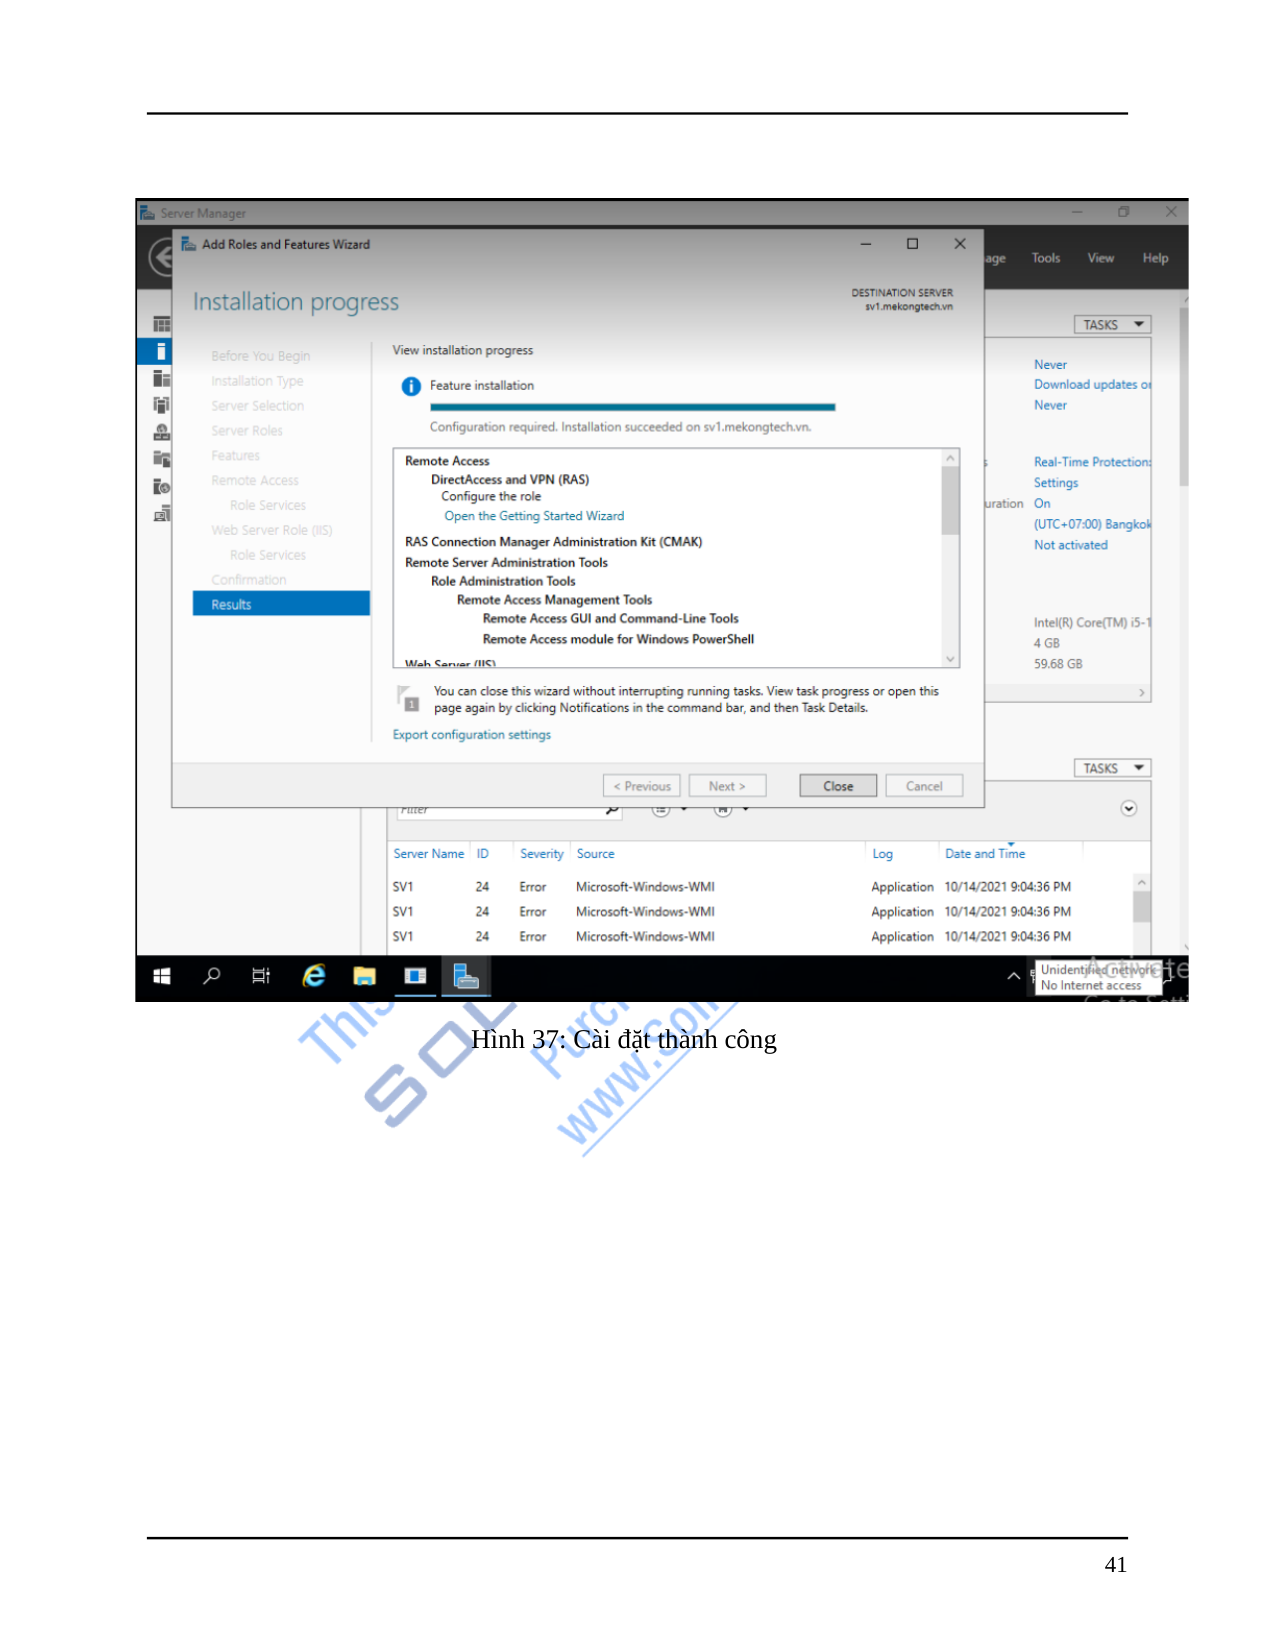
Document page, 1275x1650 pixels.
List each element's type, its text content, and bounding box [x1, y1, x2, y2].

picture [135, 198, 1189, 1192]
text Hình 37: Cài đặt thành công [471, 1023, 1206, 1054]
